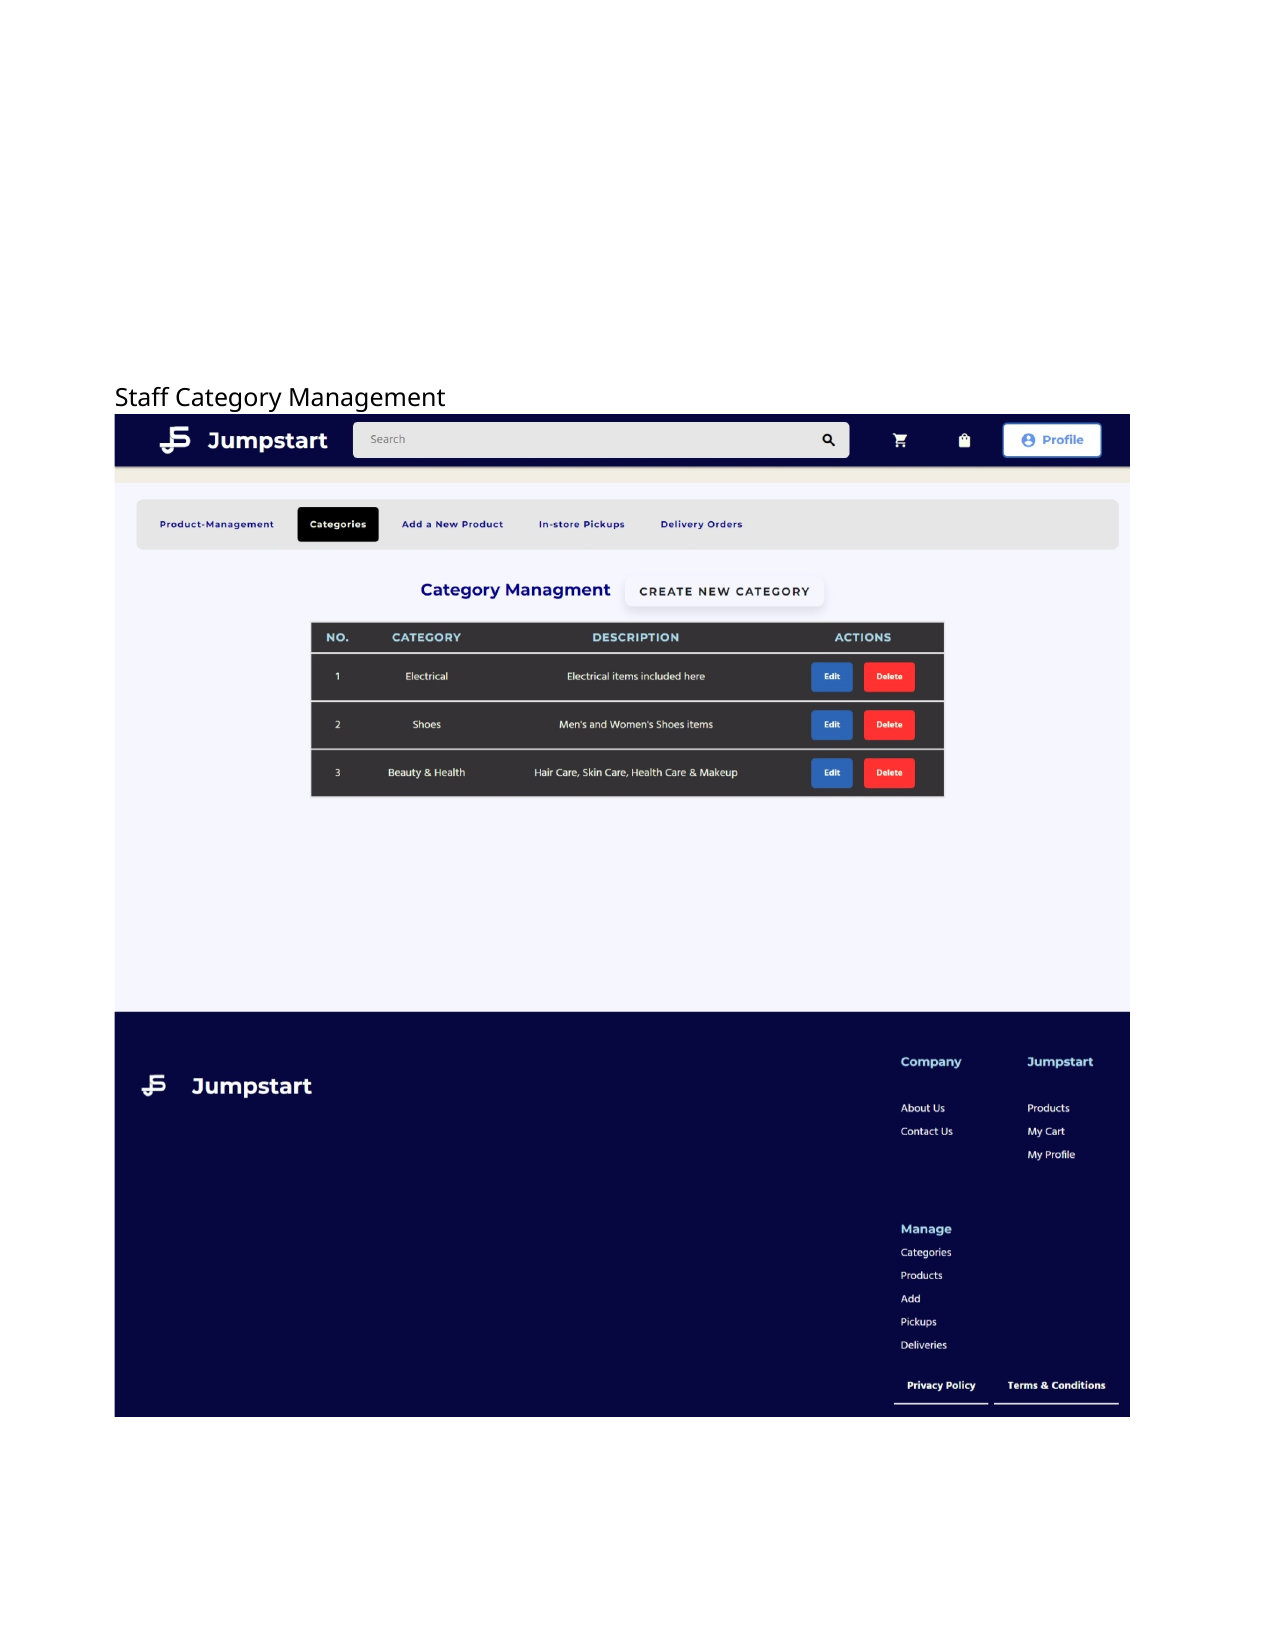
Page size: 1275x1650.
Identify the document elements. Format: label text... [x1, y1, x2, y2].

text Staff Category Management [114, 380, 1198, 414]
picture [114, 414, 1130, 1417]
